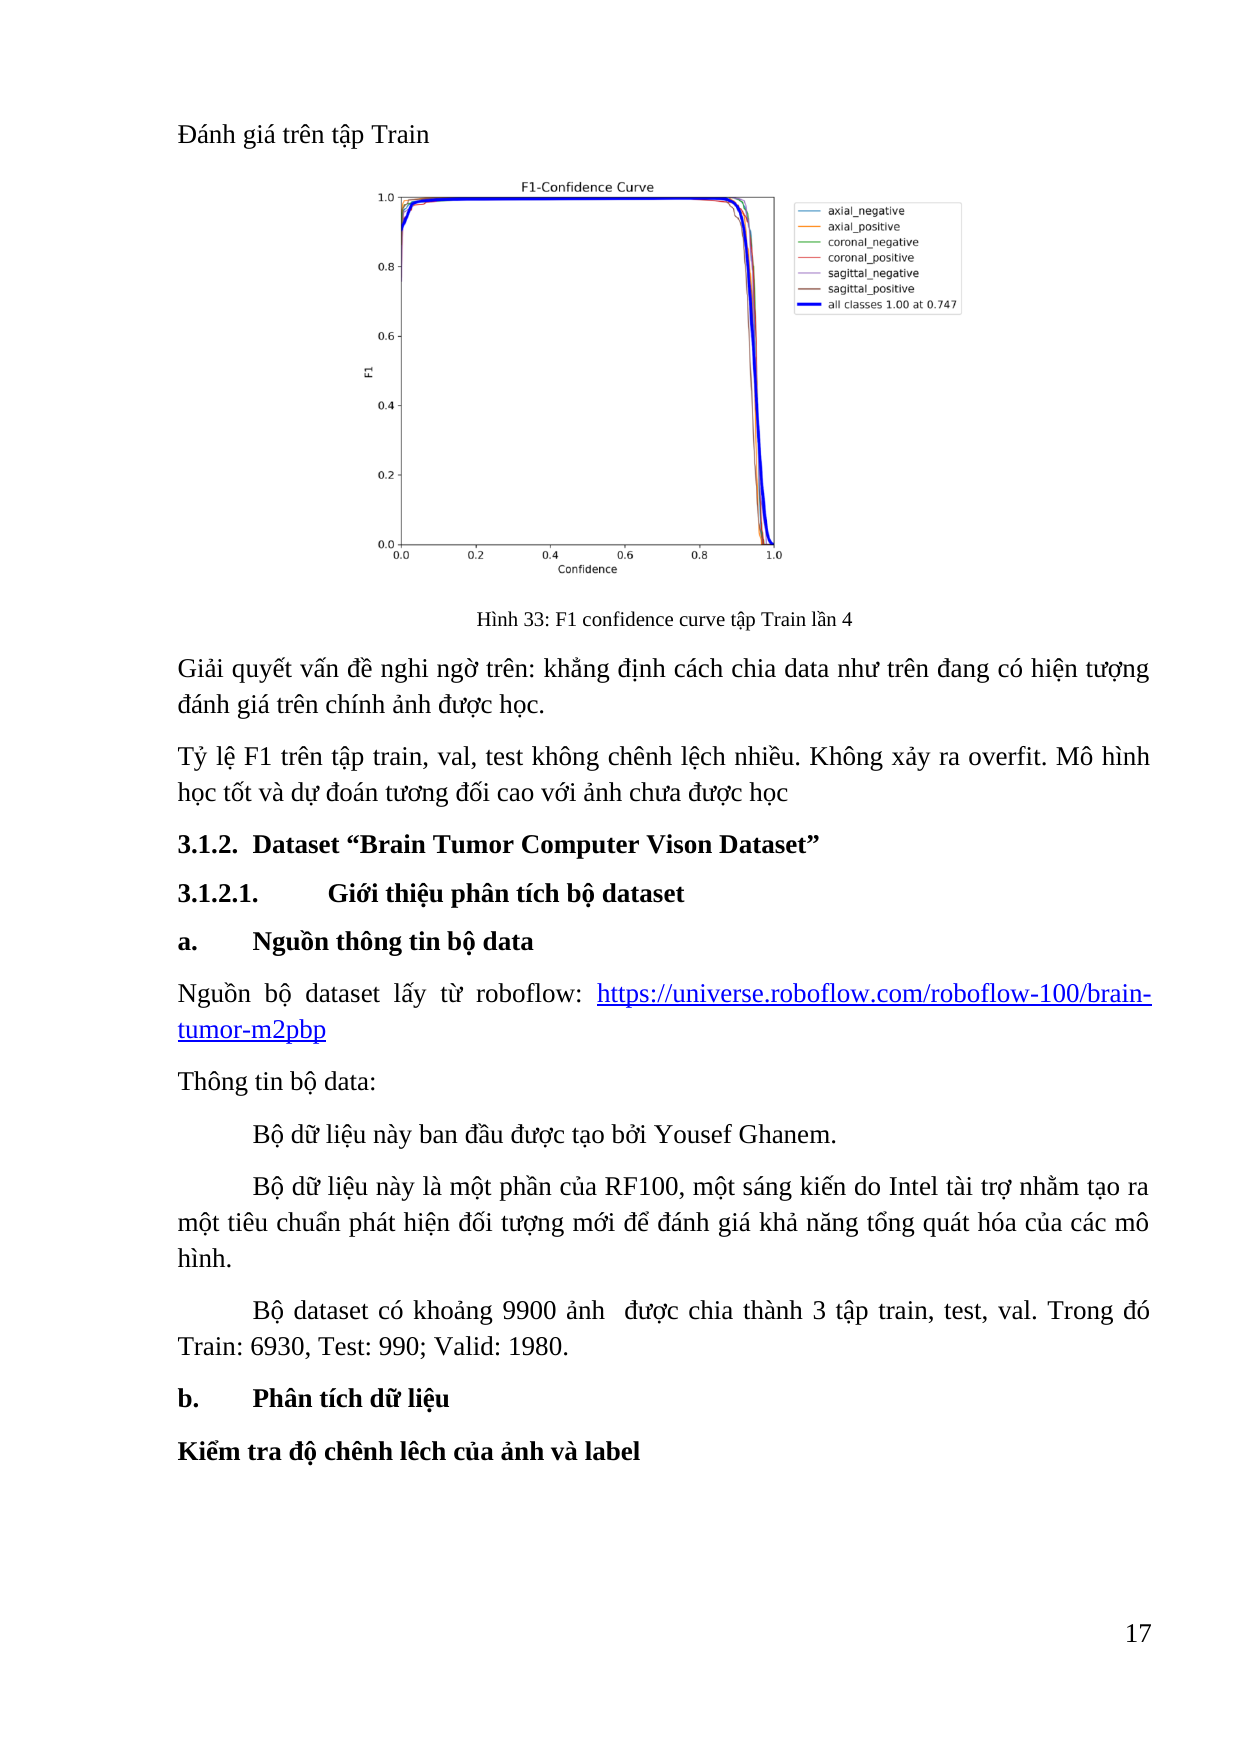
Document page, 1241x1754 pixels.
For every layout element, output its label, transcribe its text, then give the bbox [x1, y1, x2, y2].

text Đánh giá trên tập Train [177, 118, 1152, 149]
text Nguồn bộ dataset lấy từ roboflow: https://universe.roboflow.com/roboflow-100/brain-tumor-m2pbp [177, 977, 1152, 1044]
text Tỷ lệ F1 trên tập train, val, test không chênh lệch nhiều. Không xảy ra overfit. Mô hình học tốt và dự đoán tương đối cao với ảnh chưa được học [177, 740, 1152, 807]
text Bộ dataset có khoảng 9900 ảnh được chia thành 3 tập train, test, val. Trong đó Train: 6930, Test: 990; Valid: 1980. [177, 1294, 1152, 1361]
text Giải quyết vấn đề nghi ngờ trên: khẳng định cách chia data như trên đang có hiện tượng đánh giá trên chính ảnh được học. [177, 652, 1152, 719]
subtitle Nguồn thông tin bộ data [177, 925, 1152, 956]
text Hình 33: F1 confidence curve tập Train lần 4 [177, 607, 1152, 631]
text Kiểm tra độ chênh lêch của ảnh và label [177, 1434, 1152, 1466]
text Thông tin bộ data: [177, 1065, 1152, 1097]
text Bộ dữ liệu này là một phần của RF100, một sáng kiến do Intel tài trợ nhằm tạo ra một tiêu chuẩn phát hiện đối tượng mới để đánh giá khả năng tổng quát hóa của các mô hình. [177, 1170, 1152, 1273]
subtitle Giới thiệu phân tích bộ dataset [177, 877, 1152, 908]
subtitle Dataset “Brain Tumor Computer Vison Dataset” [177, 828, 1152, 859]
text Bộ dữ liệu này ban đầu được tạo bởi Yousef Ghanem. [177, 1118, 1152, 1149]
picture [352, 170, 977, 586]
subtitle Phân tích dữ liệu [177, 1382, 1152, 1413]
